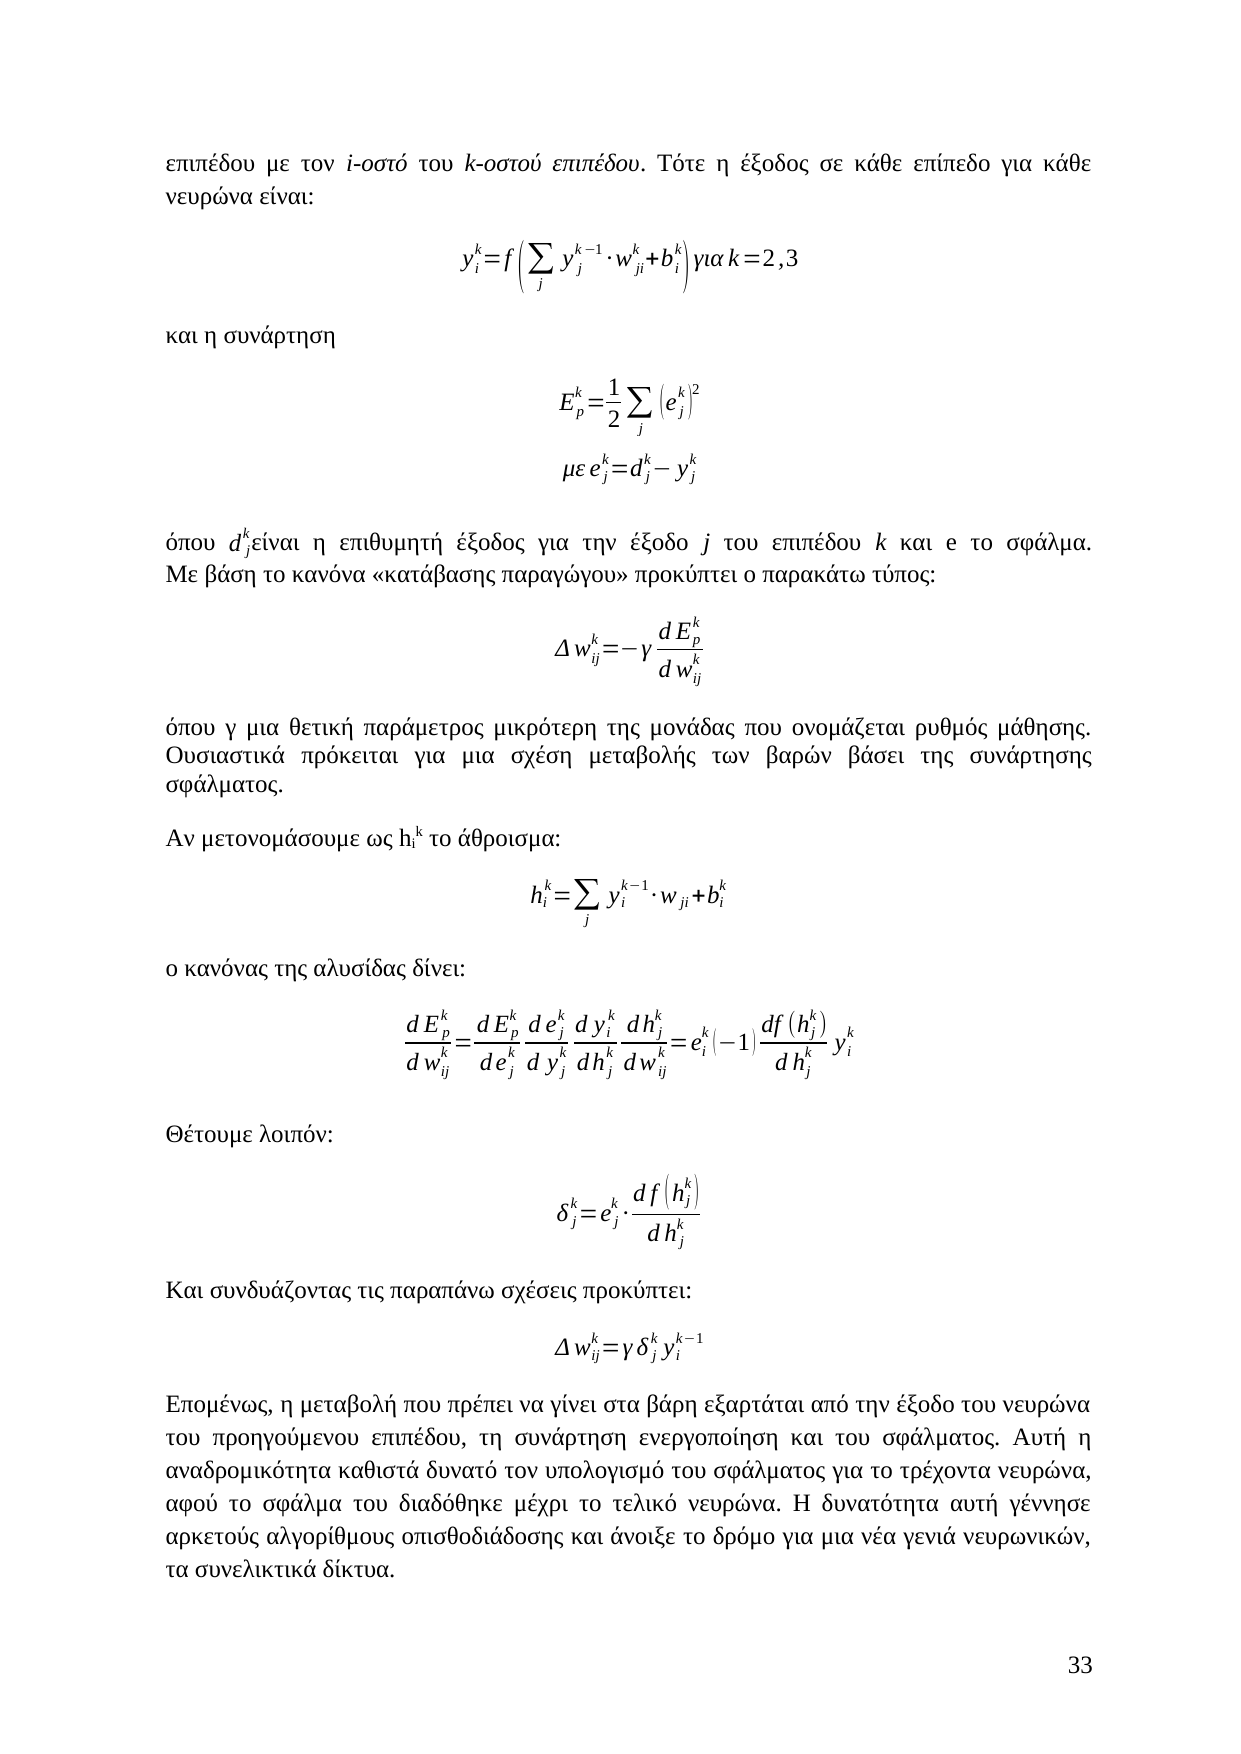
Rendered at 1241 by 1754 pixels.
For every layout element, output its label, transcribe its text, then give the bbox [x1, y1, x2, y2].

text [165, 148, 1092, 209]
text ο κανόνας της αλυσίδας δίνει: [165, 953, 1092, 981]
text Θέτουμε λοιπόν: [165, 1119, 1092, 1148]
text Και συνδυάζοντας τις παραπάνω σχέσεις προκύπτει: [165, 1275, 1092, 1304]
text όπου γ μια θετική παράμετρος μικρότερη της μονάδας που ονομάζεται ρυθμός μάθησης. Ουσιαστικά πρόκειται για μια σχέση μεταβολής των βαρών βάσει της συνάρτησης σφάλματος. [165, 712, 1092, 798]
text Αν μετονομάσουμε ως hik το άθροισμα: [165, 823, 1092, 852]
text όπου είναι η επιθυμητή έξοδος για την έξοδο j του επιπέδου k και e το σφάλμα. Με βάση το κανόνα «κατάβασης παραγώγου» προκύπτει ο παρακάτω τύπος: [165, 524, 1092, 588]
text Επομένως, η μεταβολή που πρέπει να γίνει στα βάρη εξαρτάται από την έξοδο του νευρώνα του προηγούμενου επιπέδου, τη συνάρτηση ενεργοποίηση και του σφάλματος. Αυτή η αναδρομικότητα καθιστά δυνατό τον υπολογισμό του σφάλματος για το τρέχοντα νευρώνα, αφού το σφάλμα του διαδόθηκε μέχρι το τελικό νευρώνα. Η δυνατότητα αυτή γέννησε αρκετούς αλγορίθμους οπισθοδιάδοσης και άνοιξε το δρόμο για μια νέα γενιά νευρωνικών, τα συνελικτικά δίκτυα. [165, 1389, 1092, 1583]
text και η συνάρτηση [165, 320, 1092, 349]
